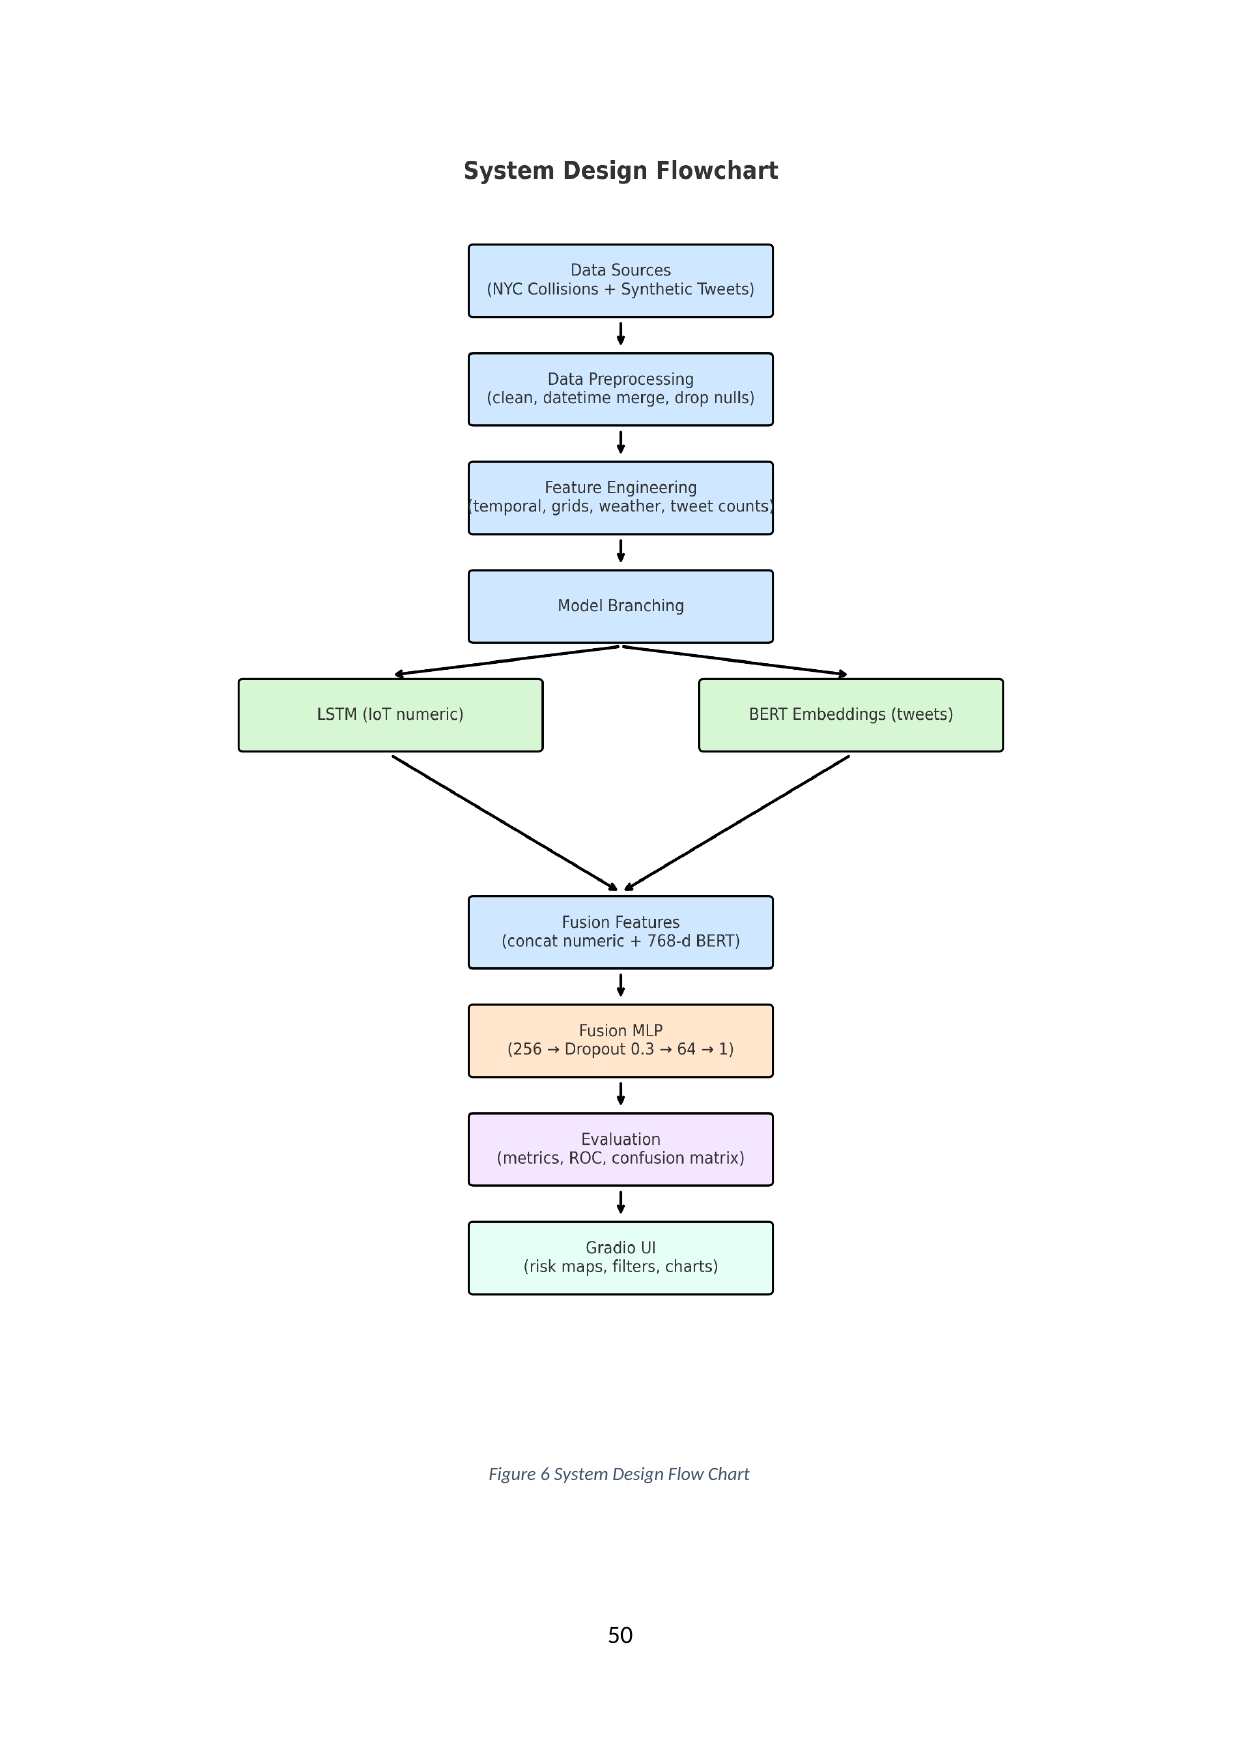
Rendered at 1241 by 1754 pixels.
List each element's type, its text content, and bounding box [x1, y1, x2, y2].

picture [150, 150, 1091, 1377]
